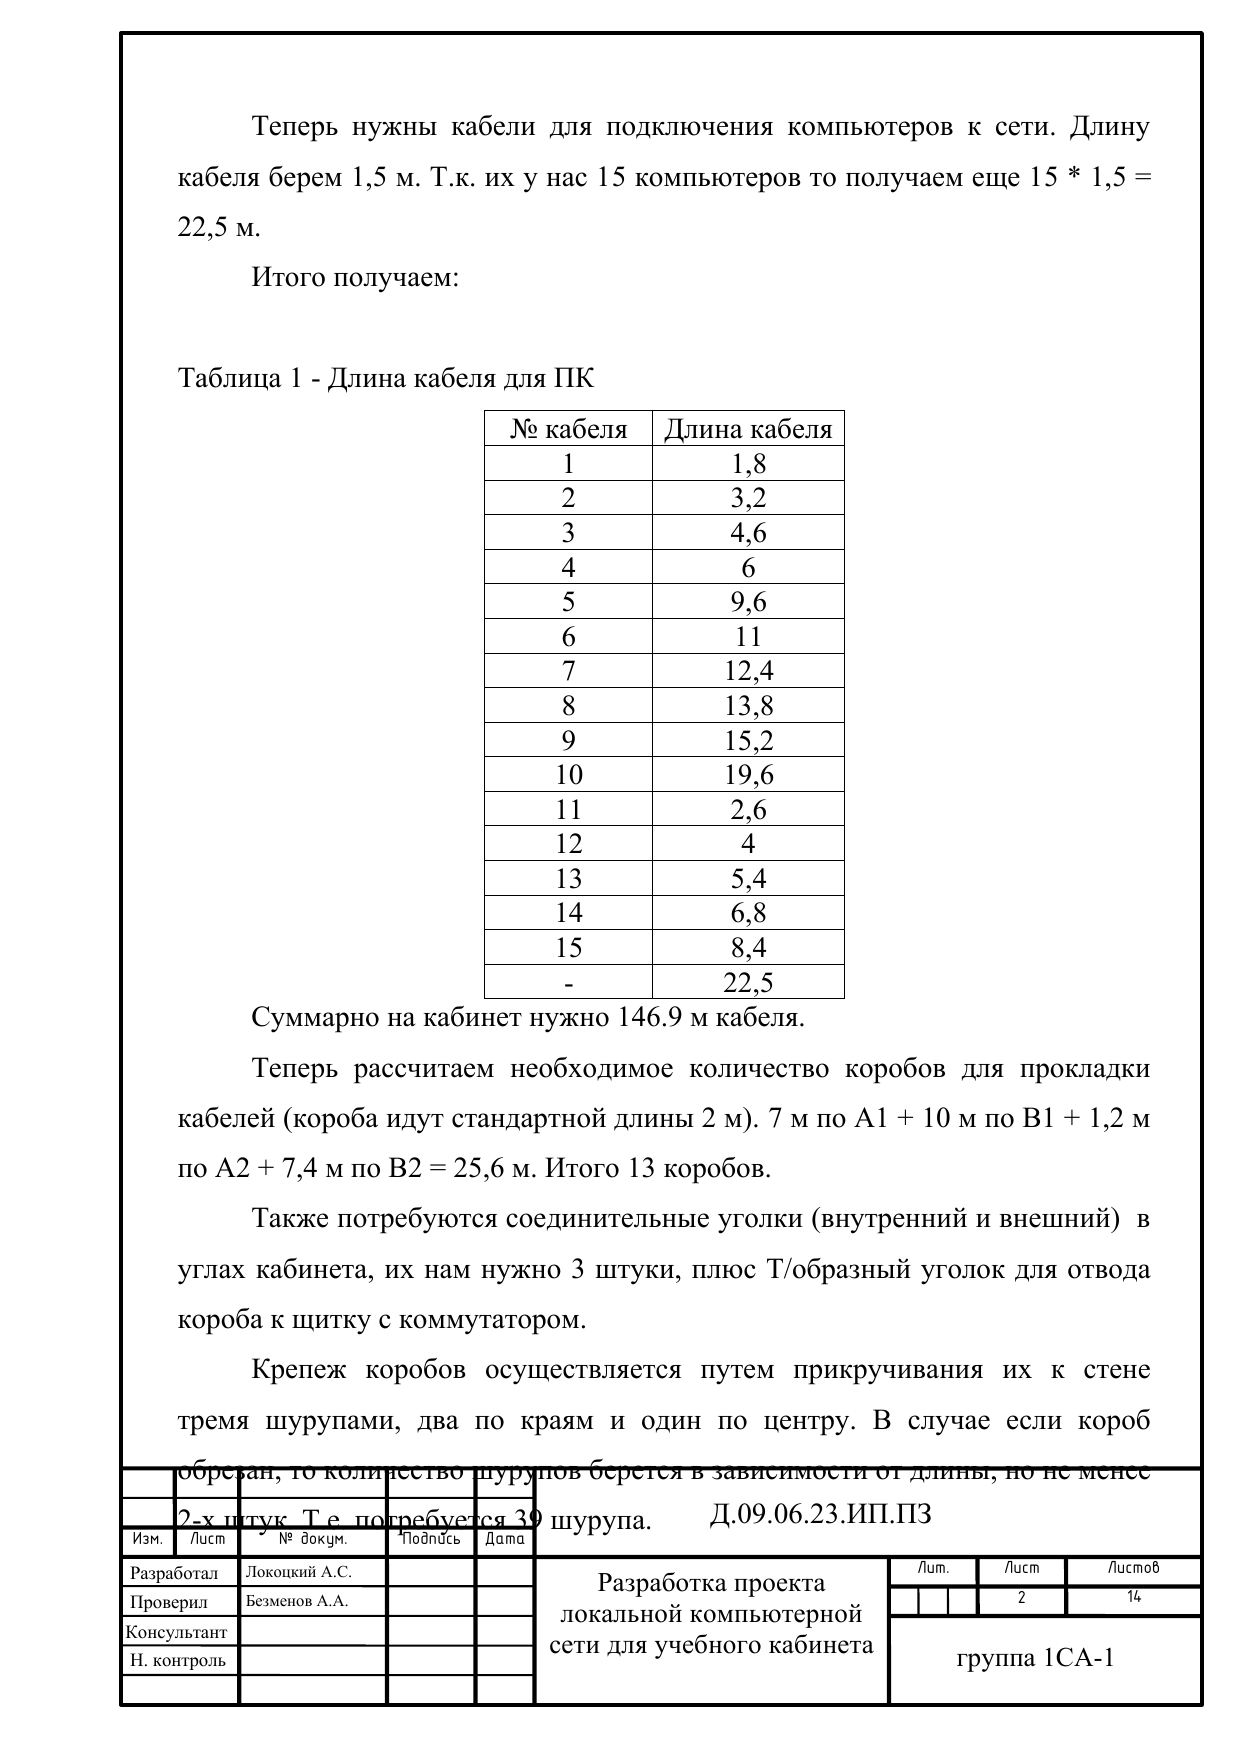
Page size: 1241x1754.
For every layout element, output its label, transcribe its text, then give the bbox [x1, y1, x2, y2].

table_cell 6 [653, 550, 844, 583]
text Теперь нужны кабели для подключения компьютеров к сети. Длину кабеля берем 1,5 м. Т.к. их у нас 15 компьютеров то получаем еще 15 * 1,5 = 22,5 м. [177, 108, 1152, 243]
table_cell 7 [485, 654, 652, 687]
text Таблица 1 - Длина кабеля для ПК [177, 360, 1152, 394]
table_cell 4 [653, 826, 844, 860]
text Итого получаем: [177, 259, 1152, 293]
table_cell 11 [653, 619, 844, 652]
table_cell 13,8 [653, 688, 844, 722]
text Теперь рассчитаем необходимое количество коробов для прокладки кабелей (короба идут стандартной длины ). 7 м по А1 + 10 м по В1 + 1,2 м по А2 + 7,4 м по В2 = 25,6 м. Итого 13 коробов. [177, 1050, 1152, 1184]
text Крепеж коробов осуществляется путем прикручивания их к стене тремя шурупами, два по краям и один по центру. В случае если короб обрезан, то количество шурупов берется в зависимости от длины, но не менее 2-х штук. Т.е. потребуется 39 шурупа. [177, 1352, 1152, 1536]
table_cell 3 [485, 515, 652, 549]
table_cell 13 [485, 861, 652, 894]
table_cell 5 [485, 584, 652, 618]
table_cell 1 [485, 446, 652, 479]
table_cell - [485, 965, 652, 998]
table_cell 6 [485, 619, 652, 652]
table_cell 12 [485, 826, 652, 860]
table_cell 2 [485, 481, 652, 514]
table_header Длина кабеля [653, 411, 844, 445]
table_cell 10 [485, 757, 652, 791]
table_cell 9,6 [653, 584, 844, 618]
text Также потребуются соединительные уголки (внутренний и внешний) в углах кабинета, их нам нужно 3 штуки, плюс Т/образный уголок для отвода короба к щитку с коммутатором. [177, 1201, 1152, 1335]
table_cell 9 [485, 723, 652, 756]
table_cell 4,6 [653, 515, 844, 549]
table_cell 8 [485, 688, 652, 722]
table_cell 15 [485, 930, 652, 964]
table_cell 3,2 [653, 481, 844, 514]
table_cell 6,8 [653, 896, 844, 929]
table_cell 22,5 [653, 965, 844, 998]
table_cell 2,6 [653, 792, 844, 825]
table_header № кабеля [485, 411, 652, 445]
table_cell 19,6 [653, 757, 844, 791]
table_cell 14 [485, 896, 652, 929]
table_cell 15,2 [653, 723, 844, 756]
text Суммарно на кабинет нужно 146.9 м кабеля. [177, 999, 1152, 1033]
table_cell 8,4 [653, 930, 844, 964]
table_cell 5,4 [653, 861, 844, 894]
table_cell 11 [485, 792, 652, 825]
table_cell 4 [485, 550, 652, 583]
table_cell 12,4 [653, 654, 844, 687]
table_cell 1,8 [653, 446, 844, 479]
